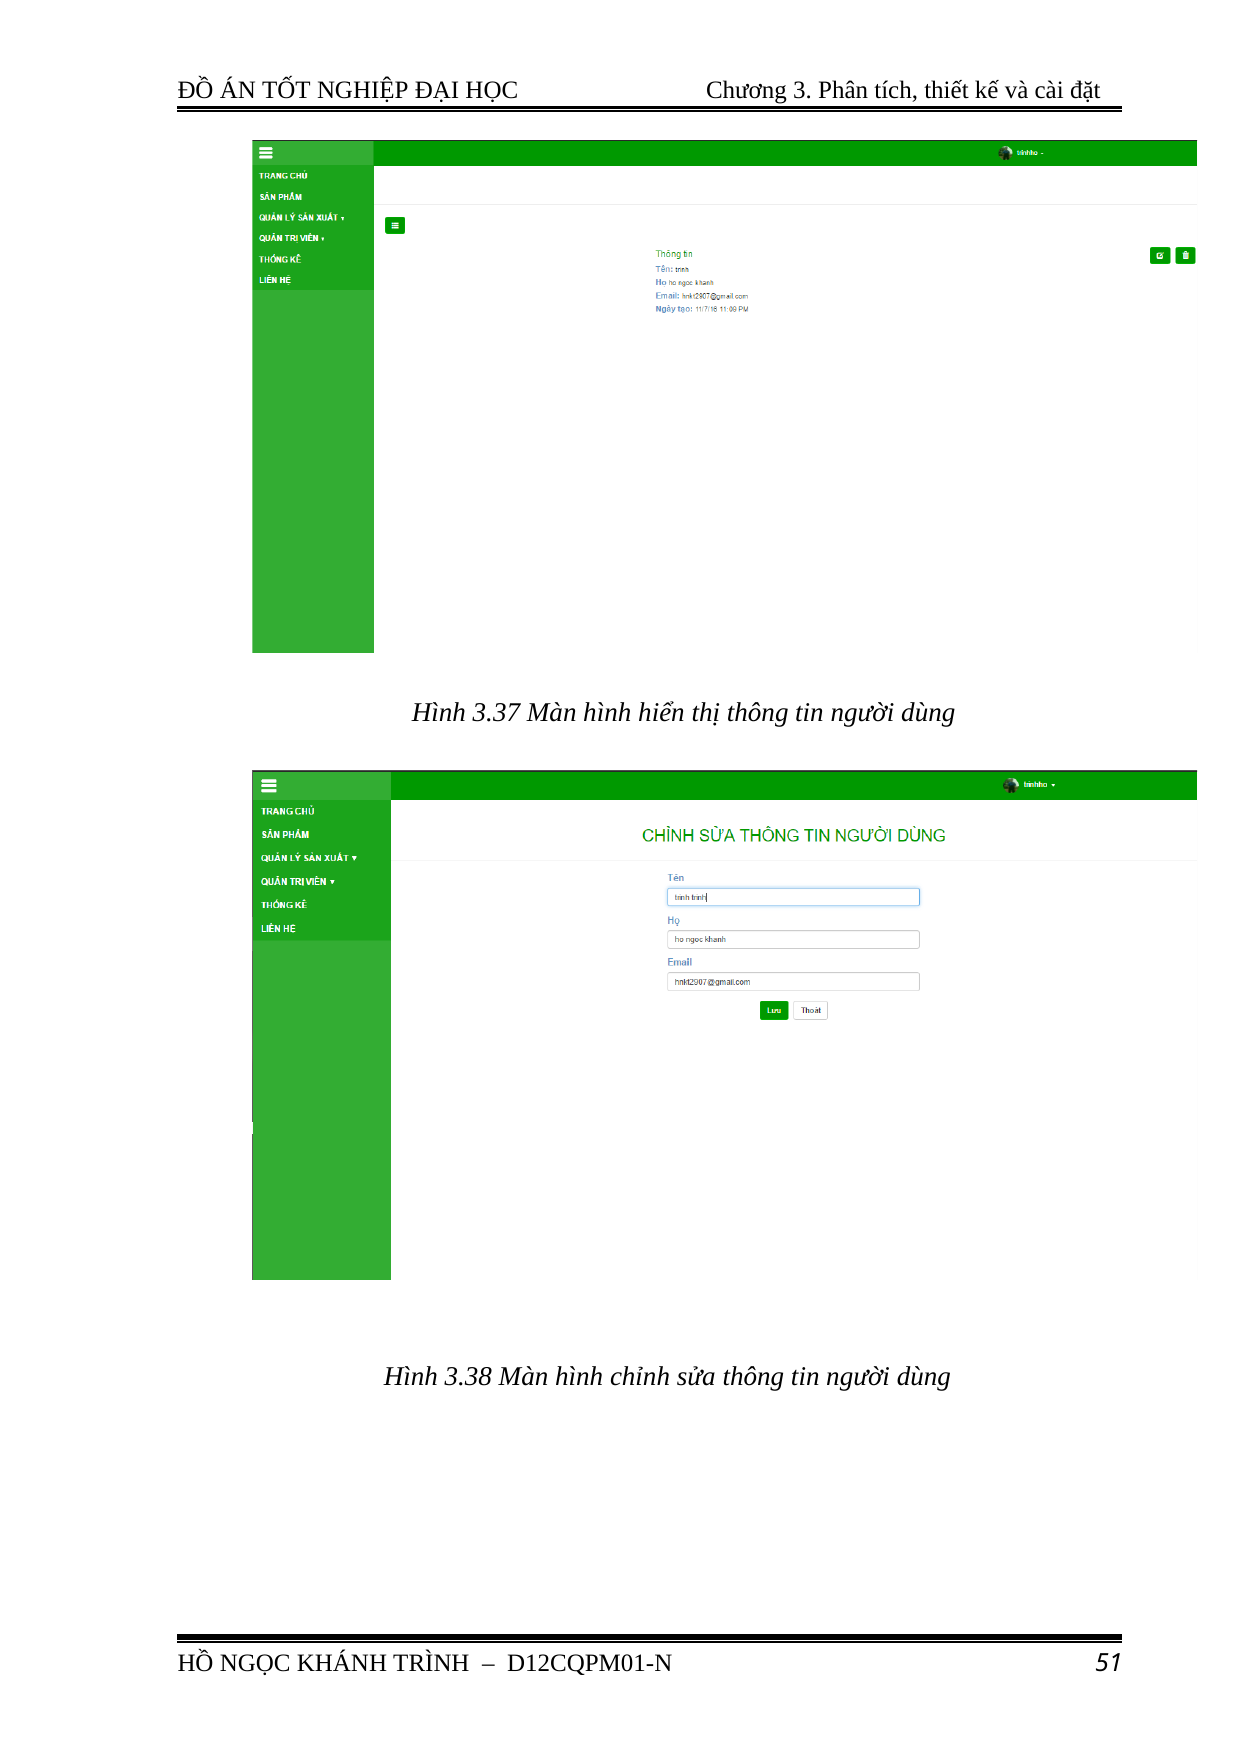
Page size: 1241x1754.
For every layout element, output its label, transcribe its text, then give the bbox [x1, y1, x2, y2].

picture [252, 140, 1198, 653]
text Hình 3.38 Màn hình chỉnh sửa thông tin người dùng [252, 1360, 1114, 1391]
picture [252, 770, 1198, 1280]
text Hình 3.37 Màn hình hiển thị thông tin người dùng [252, 696, 1114, 727]
